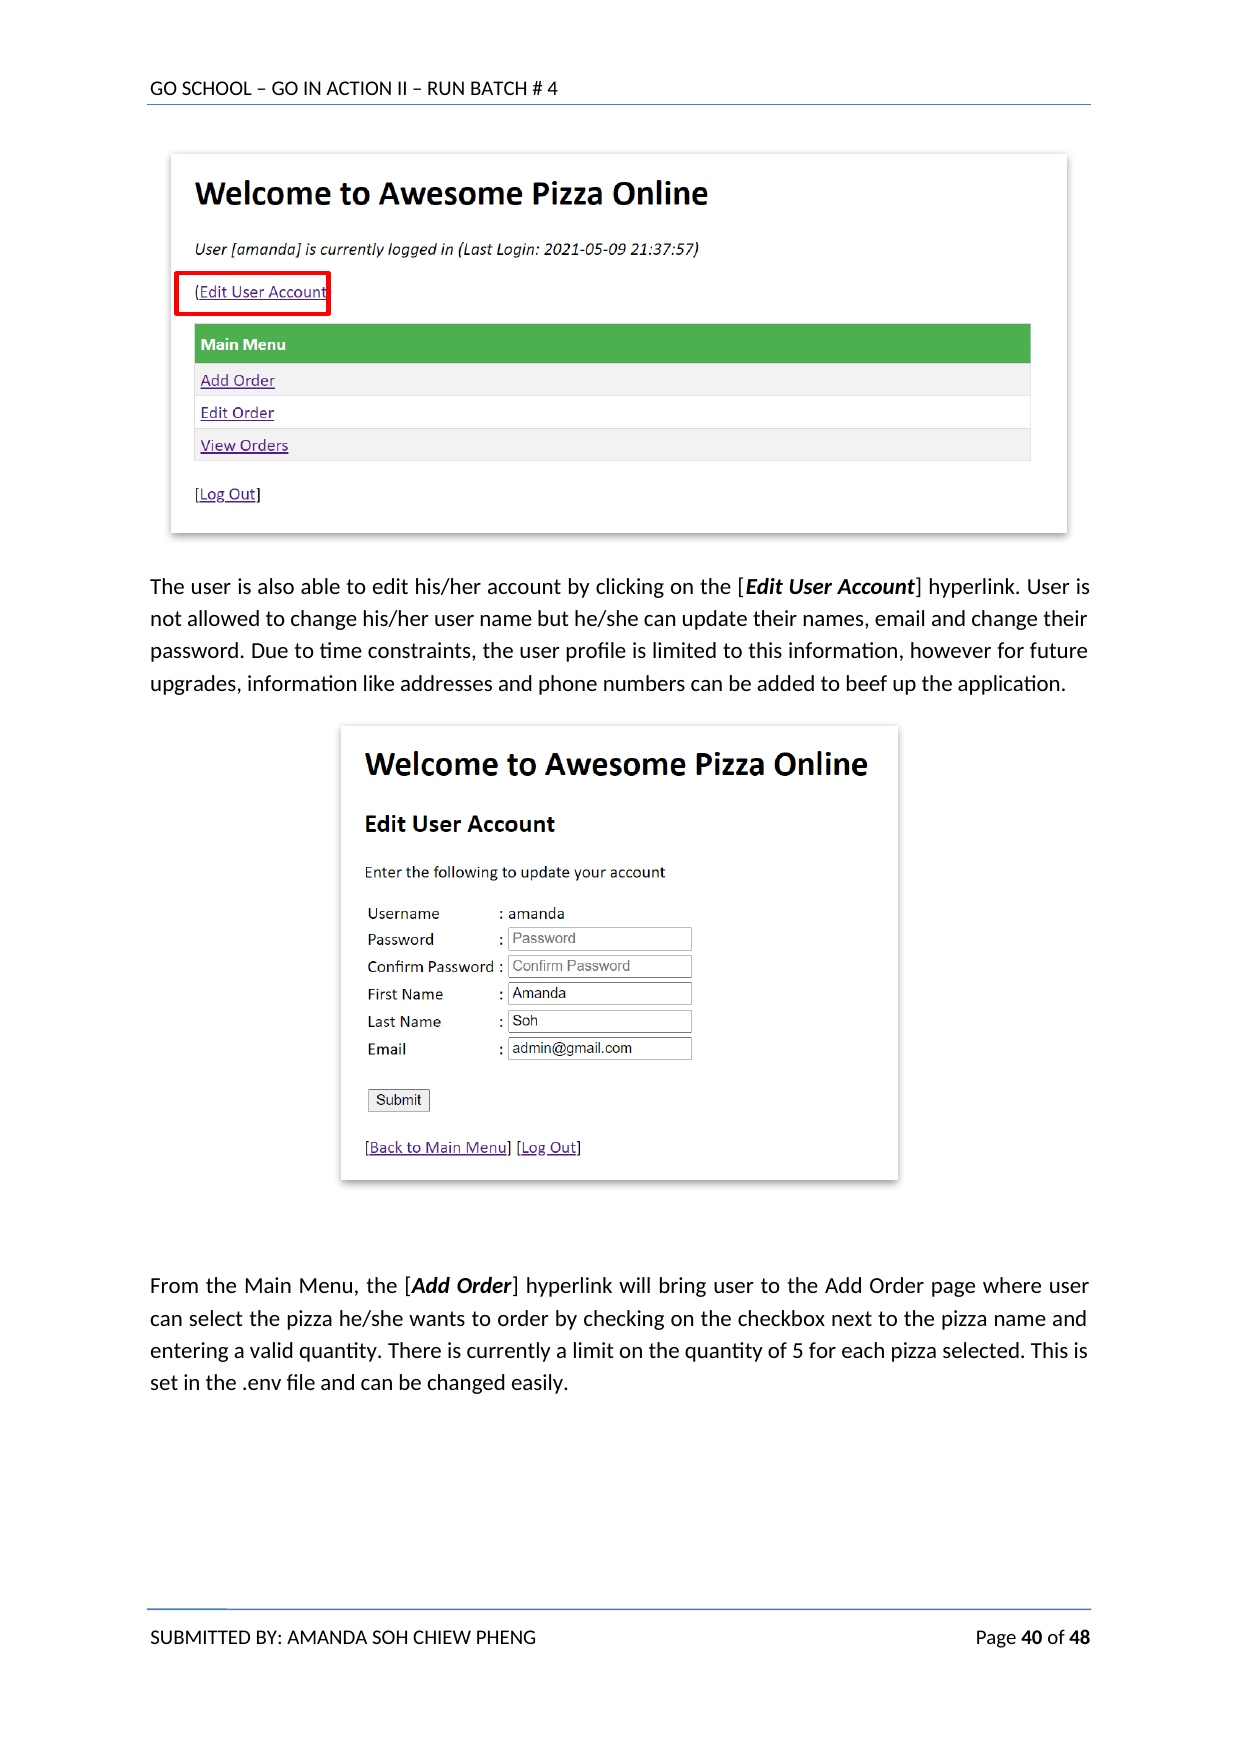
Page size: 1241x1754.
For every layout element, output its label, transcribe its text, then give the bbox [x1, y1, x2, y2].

picture [186, 169, 1053, 519]
text The user is also able to edit his/her account by clicking on the [Edit User Account] hyperlink. User is not allowed to change his/her user name but he/she can update their names, email and change their password. Due to time constraints, the user profile is limited to this information, however for future upgrades, information like addresses and phone numbers can be added to beef up the application. [150, 572, 1090, 697]
picture [356, 740, 883, 1166]
picture [186, 275, 326, 312]
text From the Main Menu, the [Add Order] hyperlink will bring user to the Add Order page where user can select the pizza he/she wants to order by checking on the checkbox next to the pizza name and entering a valid quantity. There is currently a limit on the quantity of 5 for each pizza selected. This is set in the .env file and can be changed easily. [150, 1272, 1090, 1396]
